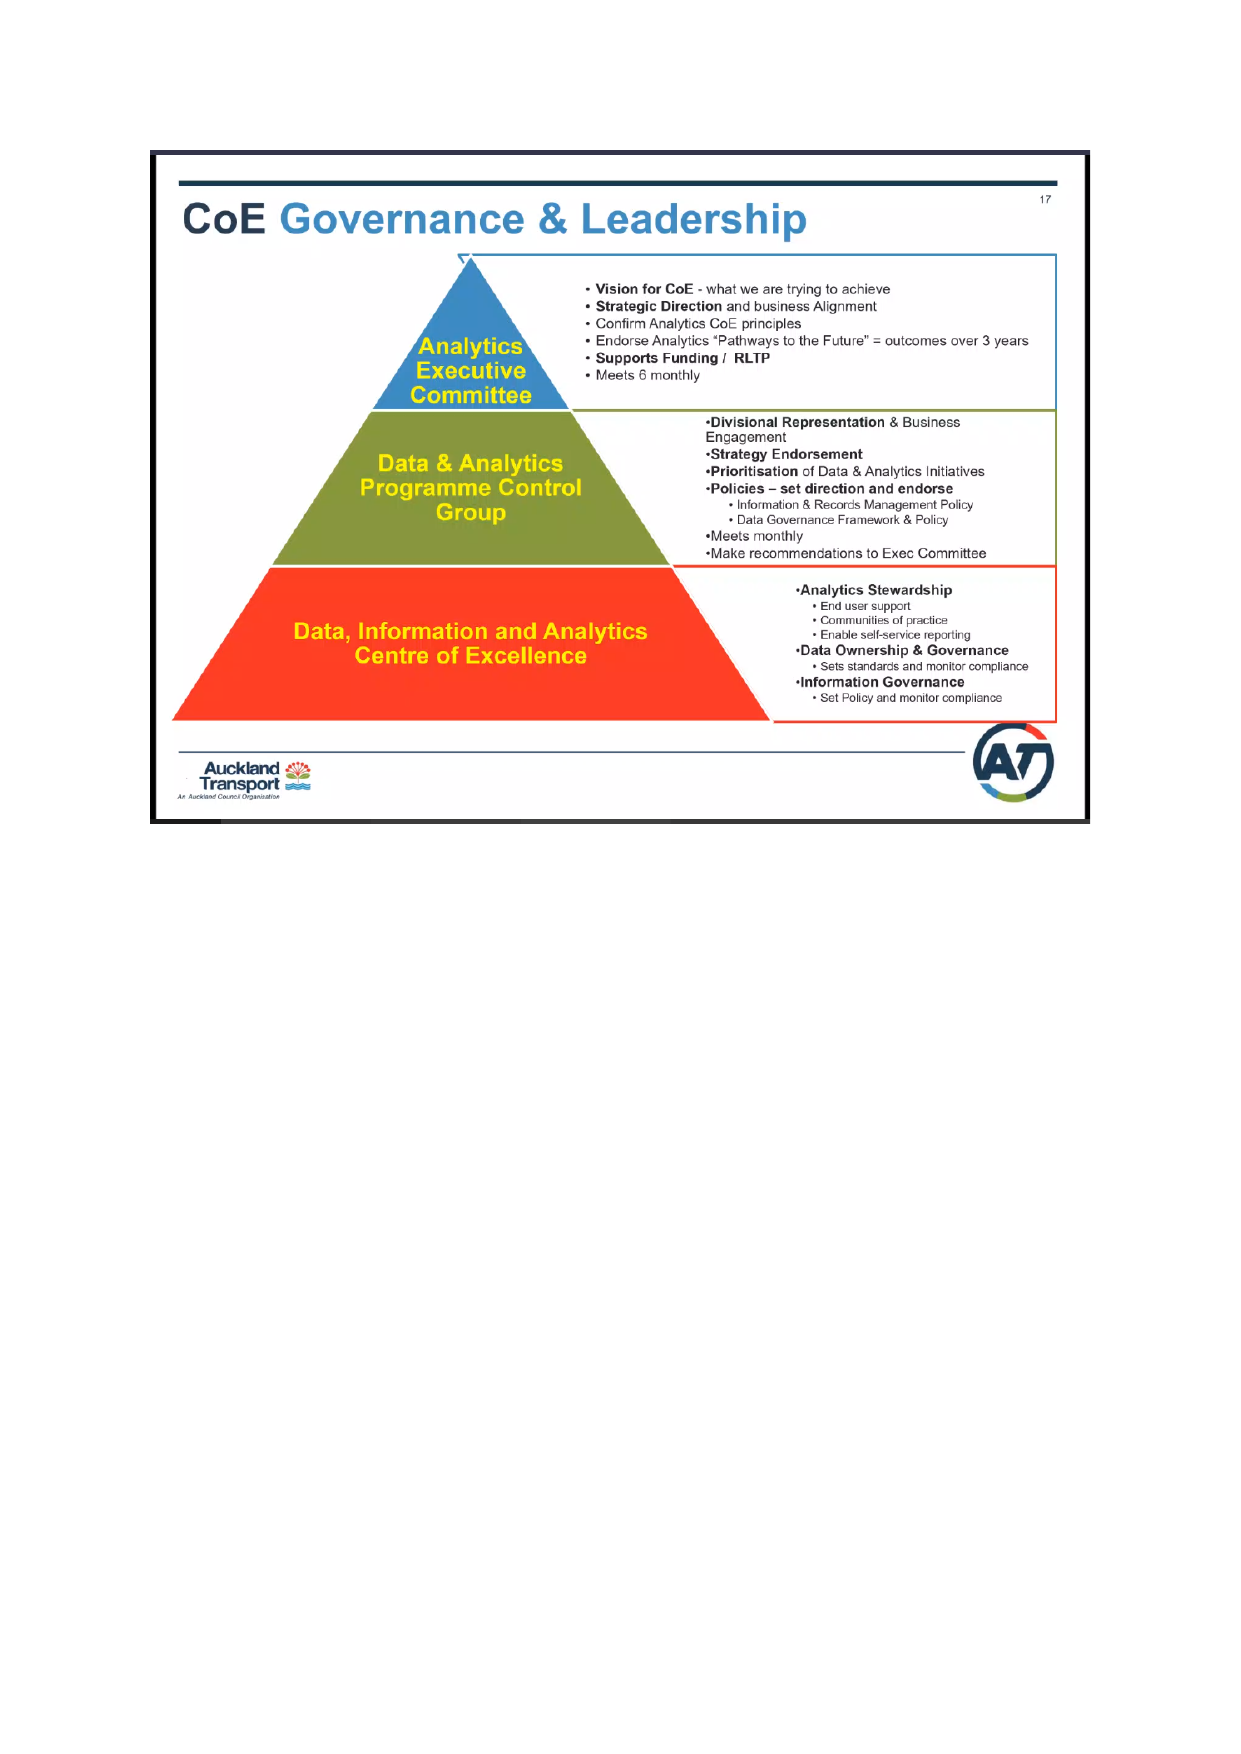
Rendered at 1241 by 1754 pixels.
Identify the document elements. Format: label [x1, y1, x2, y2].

picture [150, 150, 1091, 824]
